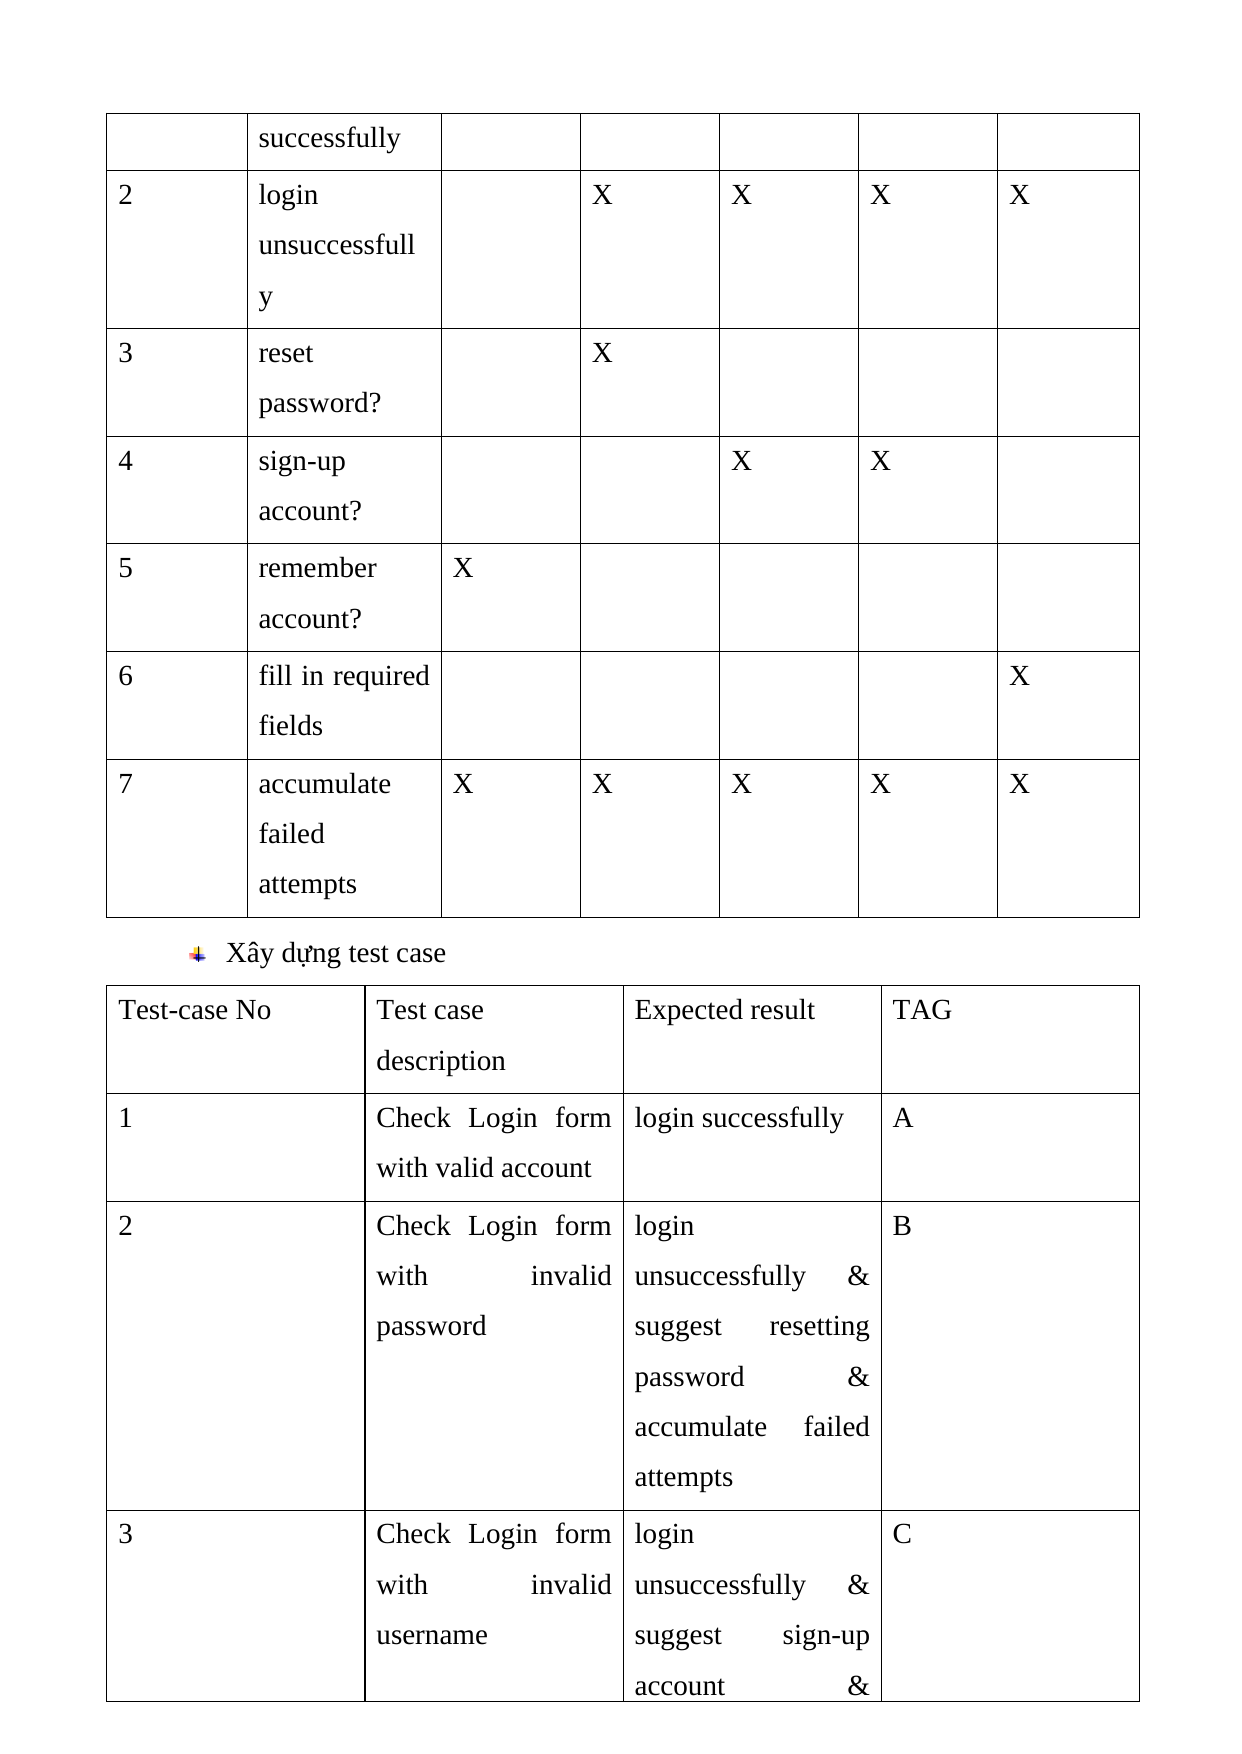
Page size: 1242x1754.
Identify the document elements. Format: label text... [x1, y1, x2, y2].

table_cell [442, 171, 580, 328]
table_cell [581, 544, 719, 651]
table_cell [720, 544, 858, 651]
table_cell fill in required fields [248, 652, 441, 759]
table_cell 7 [107, 760, 247, 917]
table_cell [998, 544, 1139, 651]
table_cell X [859, 437, 997, 543]
table_cell B [882, 1202, 1139, 1509]
table_cell [859, 329, 997, 436]
table_cell remember account? [248, 544, 441, 651]
table_cell login successfully [624, 1094, 881, 1201]
table_cell sign-up account? [248, 437, 441, 543]
table_cell [720, 652, 858, 759]
table_cell 2 [107, 171, 247, 328]
table_cell login unsuccessfully [248, 171, 441, 328]
table_cell X [442, 114, 580, 170]
table_cell X [581, 760, 719, 917]
table_cell X [442, 760, 580, 917]
table_cell accumulate failed attempts [248, 760, 441, 917]
list Xây dựng test case [188, 935, 1140, 968]
table_cell [720, 114, 858, 170]
picture [189, 945, 206, 962]
table_cell X [998, 652, 1139, 759]
table_cell [442, 329, 580, 436]
table_cell Check Login form with valid account [366, 1094, 623, 1201]
table_cell [581, 437, 719, 543]
table_cell [442, 437, 580, 543]
table_cell 3 [107, 1511, 364, 1701]
table_cell X [859, 760, 997, 917]
table_cell X [998, 171, 1139, 328]
table_cell [859, 544, 997, 651]
table_cell login successfully [248, 114, 441, 170]
table_header Test case description [366, 986, 623, 1093]
table_cell [859, 652, 997, 759]
table_cell 1 [107, 1094, 364, 1201]
table_cell [998, 114, 1139, 170]
table_cell reset password? [248, 329, 441, 436]
table_cell [998, 329, 1139, 436]
table_cell [859, 114, 997, 170]
table_cell X [998, 760, 1139, 917]
table_cell login unsuccessfully & suggest resetting password & accumulate failed attempts [624, 1202, 881, 1509]
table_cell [366, 1511, 623, 1701]
table_cell C [882, 1511, 1139, 1701]
table_cell [581, 652, 719, 759]
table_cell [624, 1511, 881, 1701]
table_cell [720, 329, 858, 436]
table_cell [581, 114, 719, 170]
table_cell X [720, 437, 858, 543]
table_cell 1 [107, 114, 247, 170]
table_cell 5 [107, 544, 247, 651]
table_cell [442, 652, 580, 759]
table_cell X [442, 544, 580, 651]
table_header Expected result [624, 986, 881, 1093]
table_cell 2 [107, 1202, 364, 1509]
table_header TAG [882, 986, 1139, 1093]
table_cell X [720, 760, 858, 917]
table_cell [998, 437, 1139, 543]
table_cell 6 [107, 652, 247, 759]
table_cell X [581, 171, 719, 328]
table_cell 4 [107, 437, 247, 543]
table_cell X [720, 171, 858, 328]
table_cell X [581, 329, 719, 436]
table_cell A [882, 1094, 1139, 1201]
table_cell Check Login form with invalid password [366, 1202, 623, 1509]
table_cell 3 [107, 329, 247, 436]
table_header Test-case No [107, 986, 364, 1093]
table_cell X [859, 171, 997, 328]
